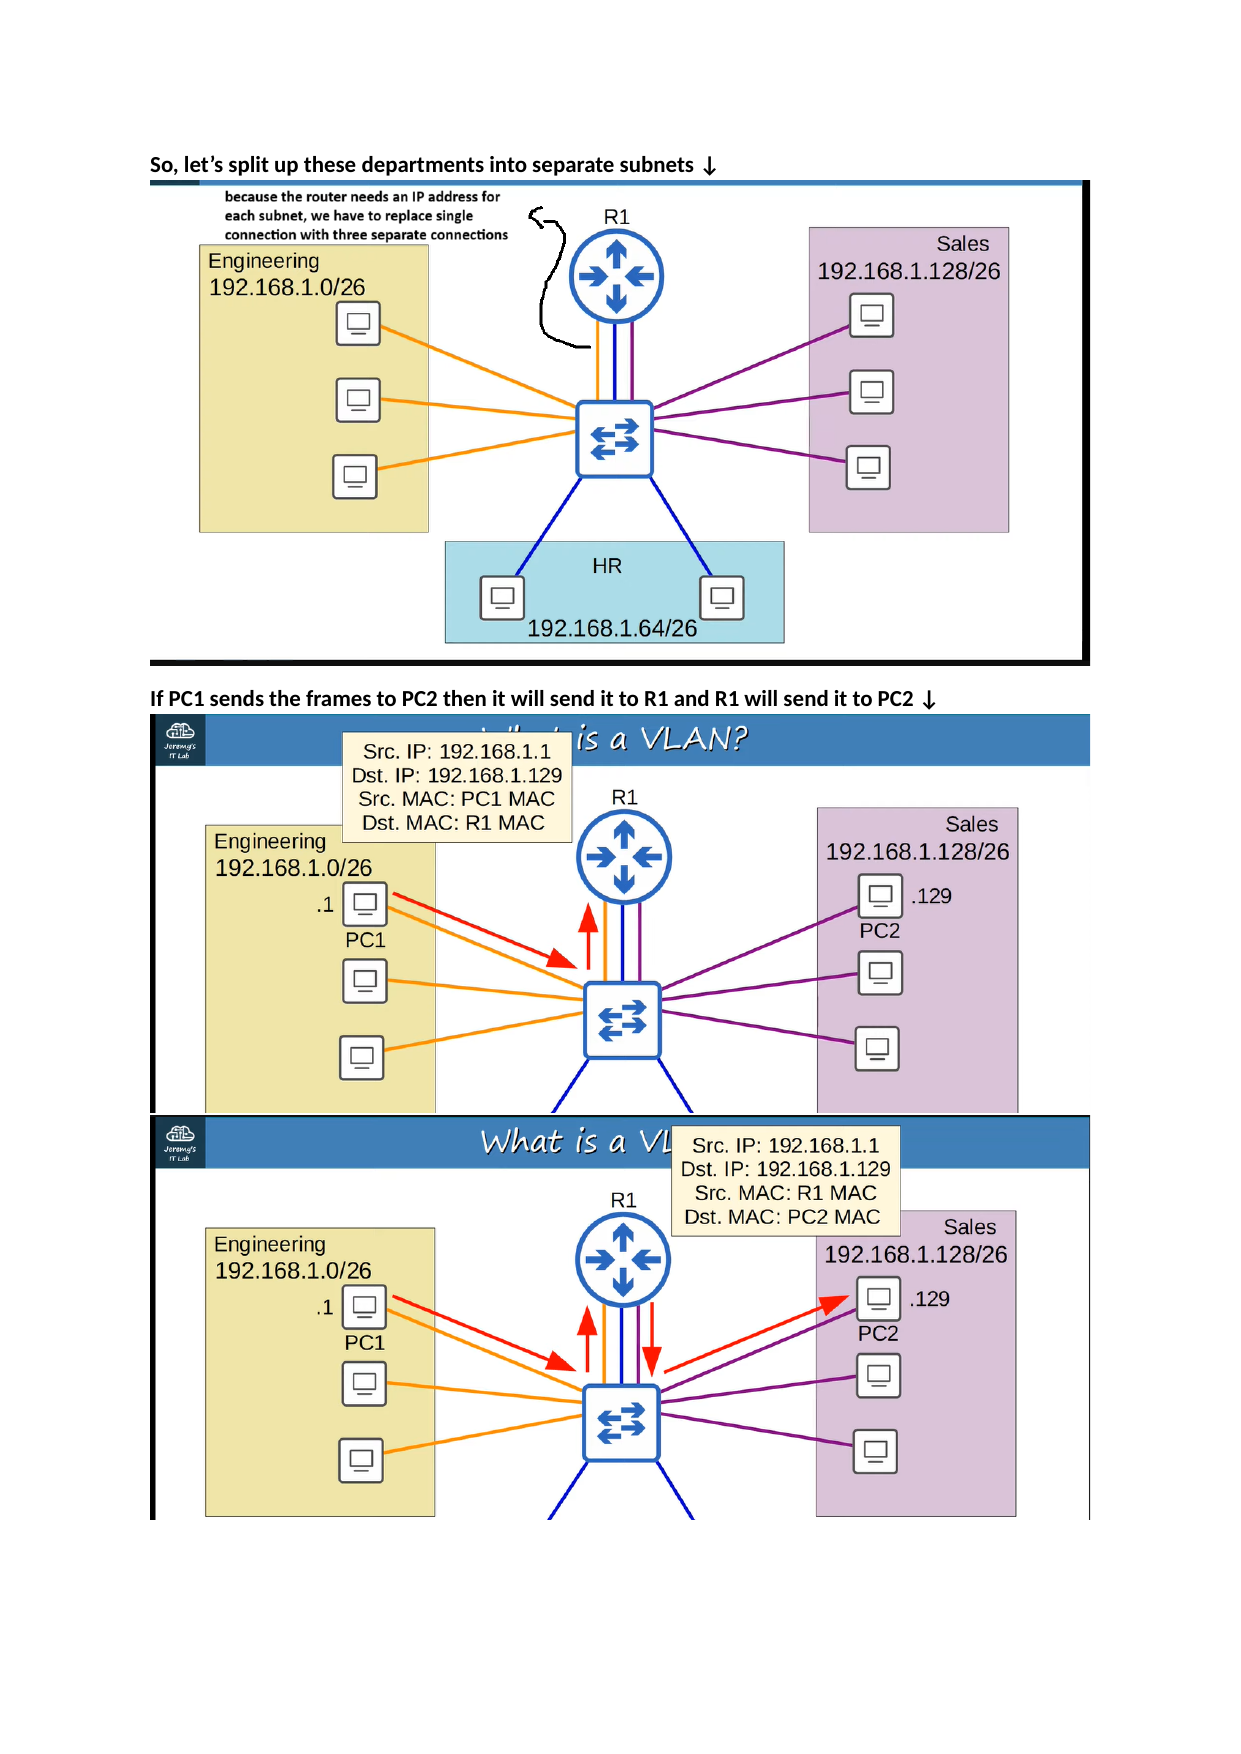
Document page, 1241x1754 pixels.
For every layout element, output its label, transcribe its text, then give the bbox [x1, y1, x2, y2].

picture [150, 180, 1091, 666]
picture [150, 1115, 1091, 1520]
picture [150, 714, 1091, 1113]
text If PC1 sends the frames to PC2 then it will send it to R1 and R1 will send it to PC2 ↓ [150, 684, 1090, 714]
text So, let’s split up these departments into separate subnets ↓ [150, 150, 1090, 180]
